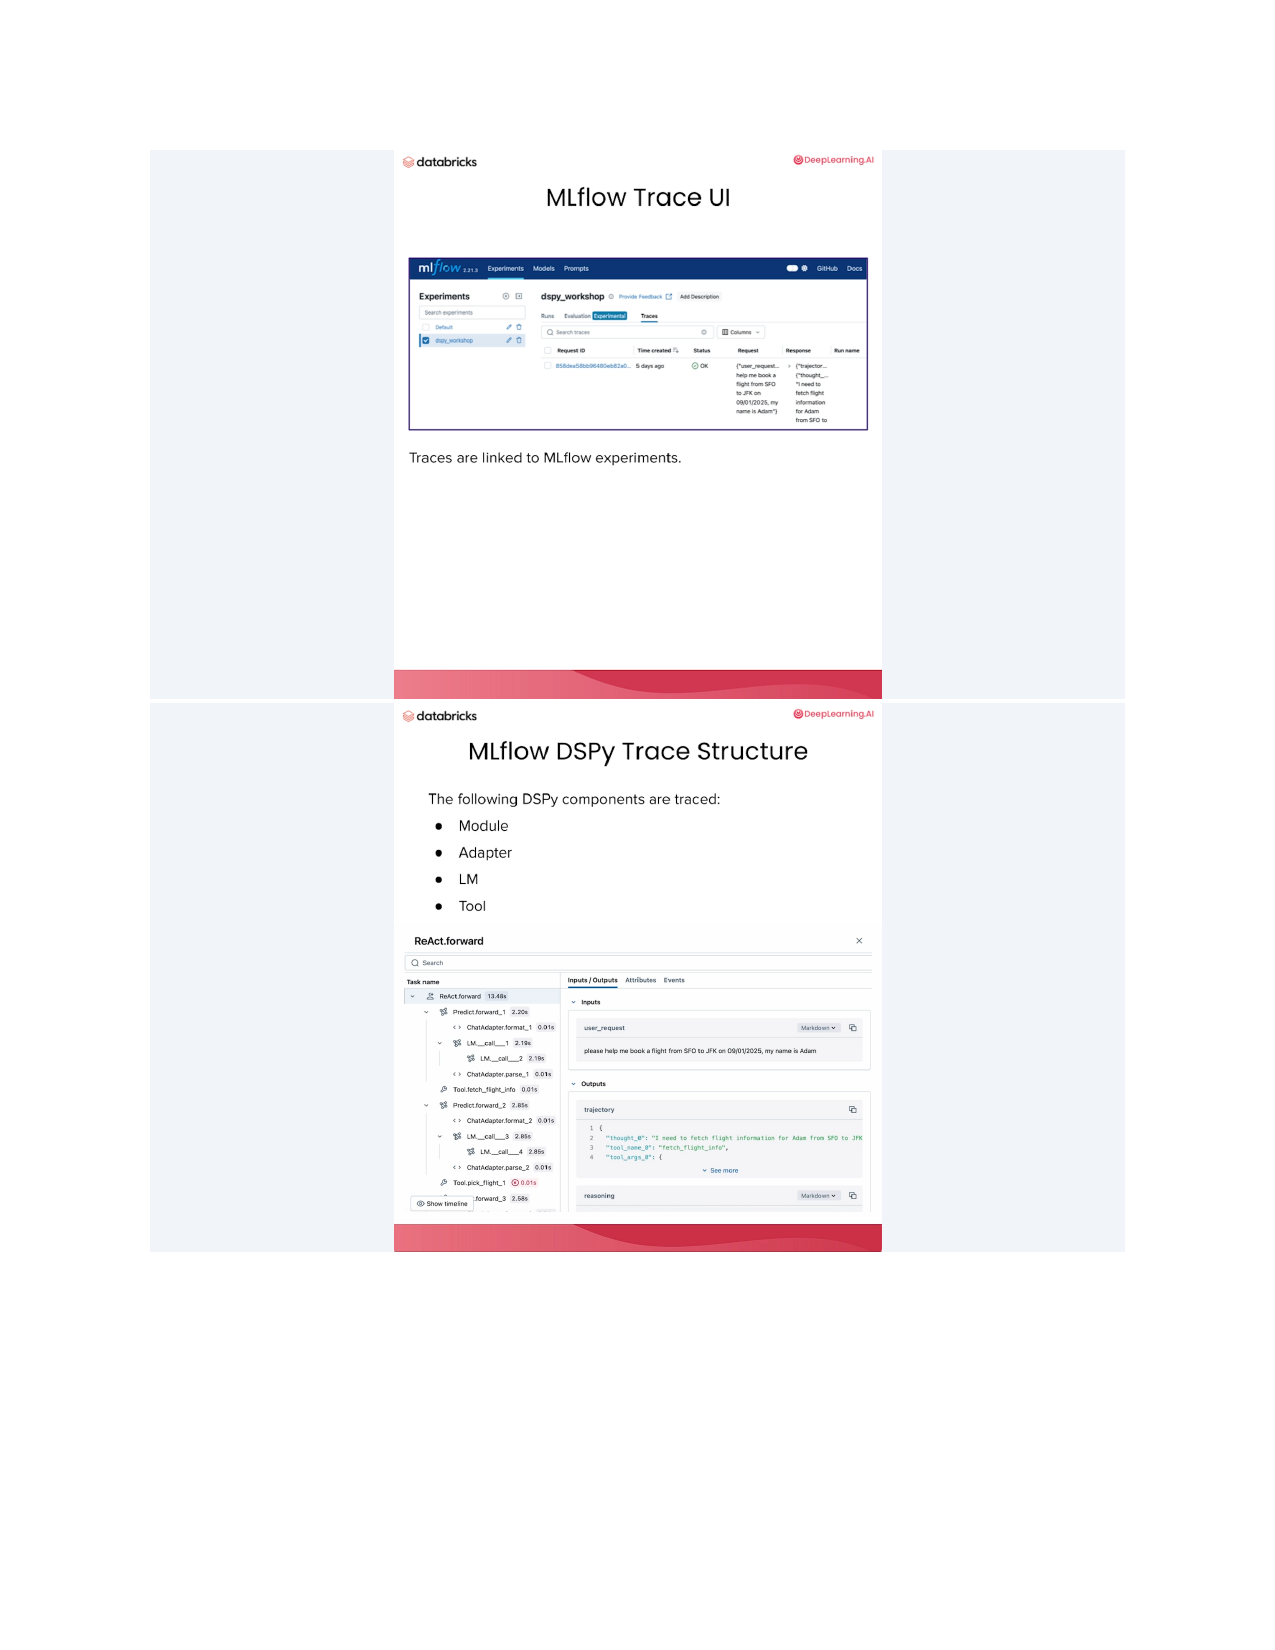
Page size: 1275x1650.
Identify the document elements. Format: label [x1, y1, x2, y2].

picture [150, 703, 1125, 1252]
picture [150, 150, 1125, 699]
